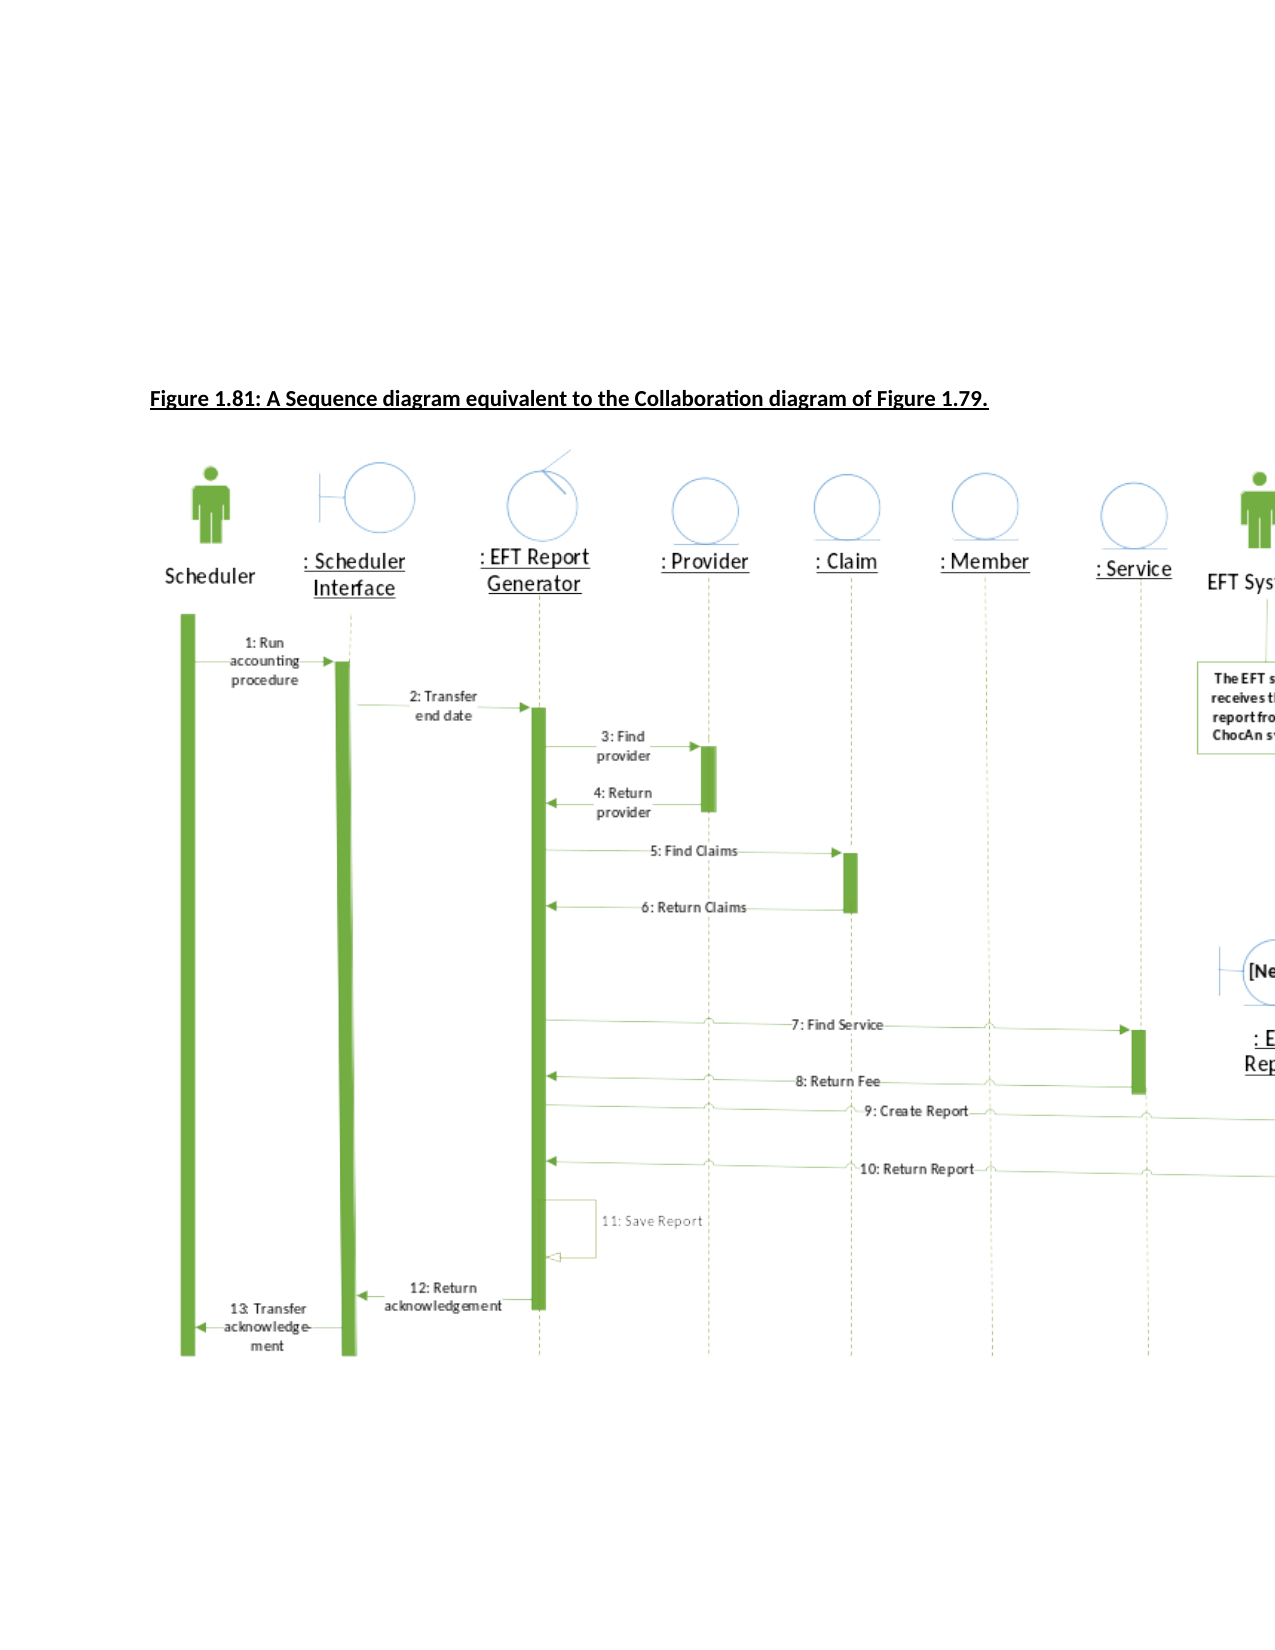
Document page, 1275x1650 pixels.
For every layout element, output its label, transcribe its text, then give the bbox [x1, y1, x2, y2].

text Figure 1.81: A Sequence diagram equivalent to the Collaboration diagram of Figure 1.79. [150, 384, 1125, 412]
